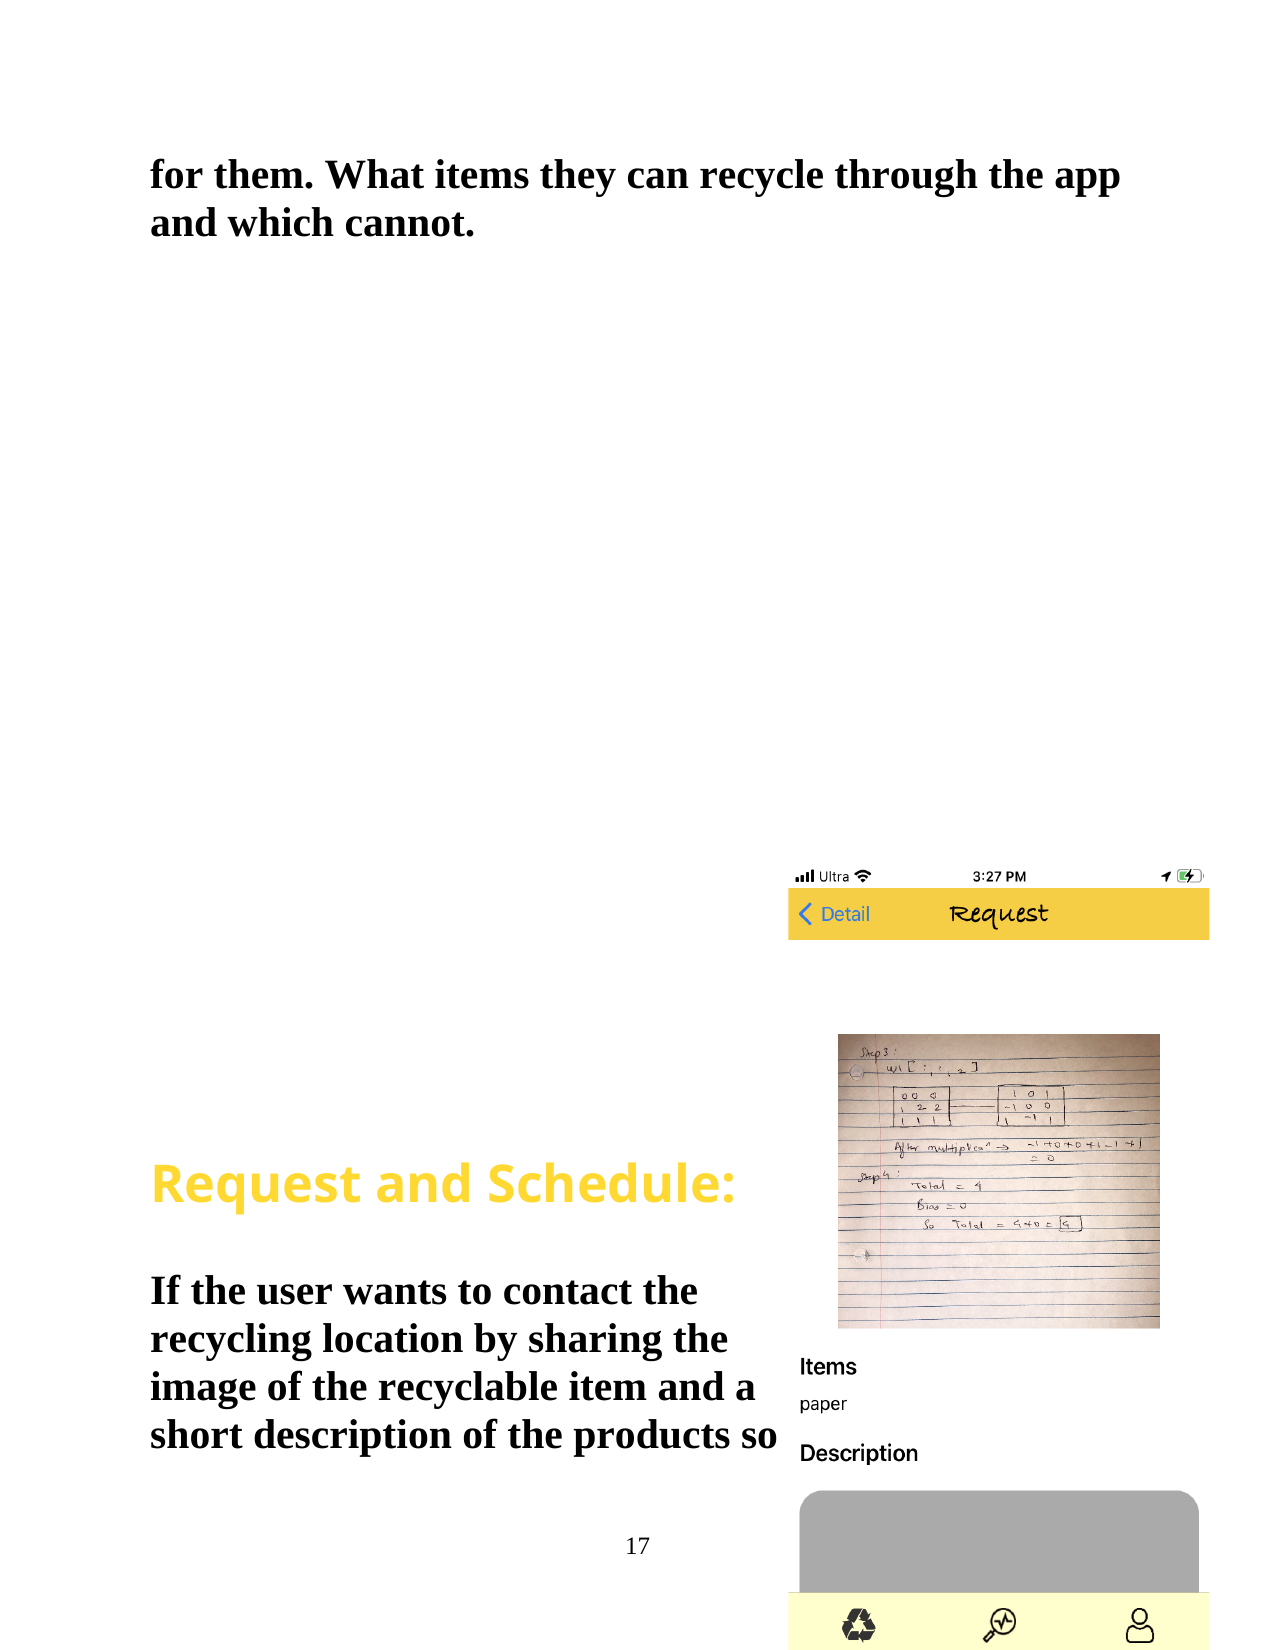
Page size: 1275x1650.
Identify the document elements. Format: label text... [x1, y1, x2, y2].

text you will find answers to the questions like how the app is useful for them. What items they can recycle through the app and which cannot. [150, 150, 1125, 246]
text Request and Schedule: [150, 1147, 788, 1218]
picture [788, 865, 1210, 1650]
